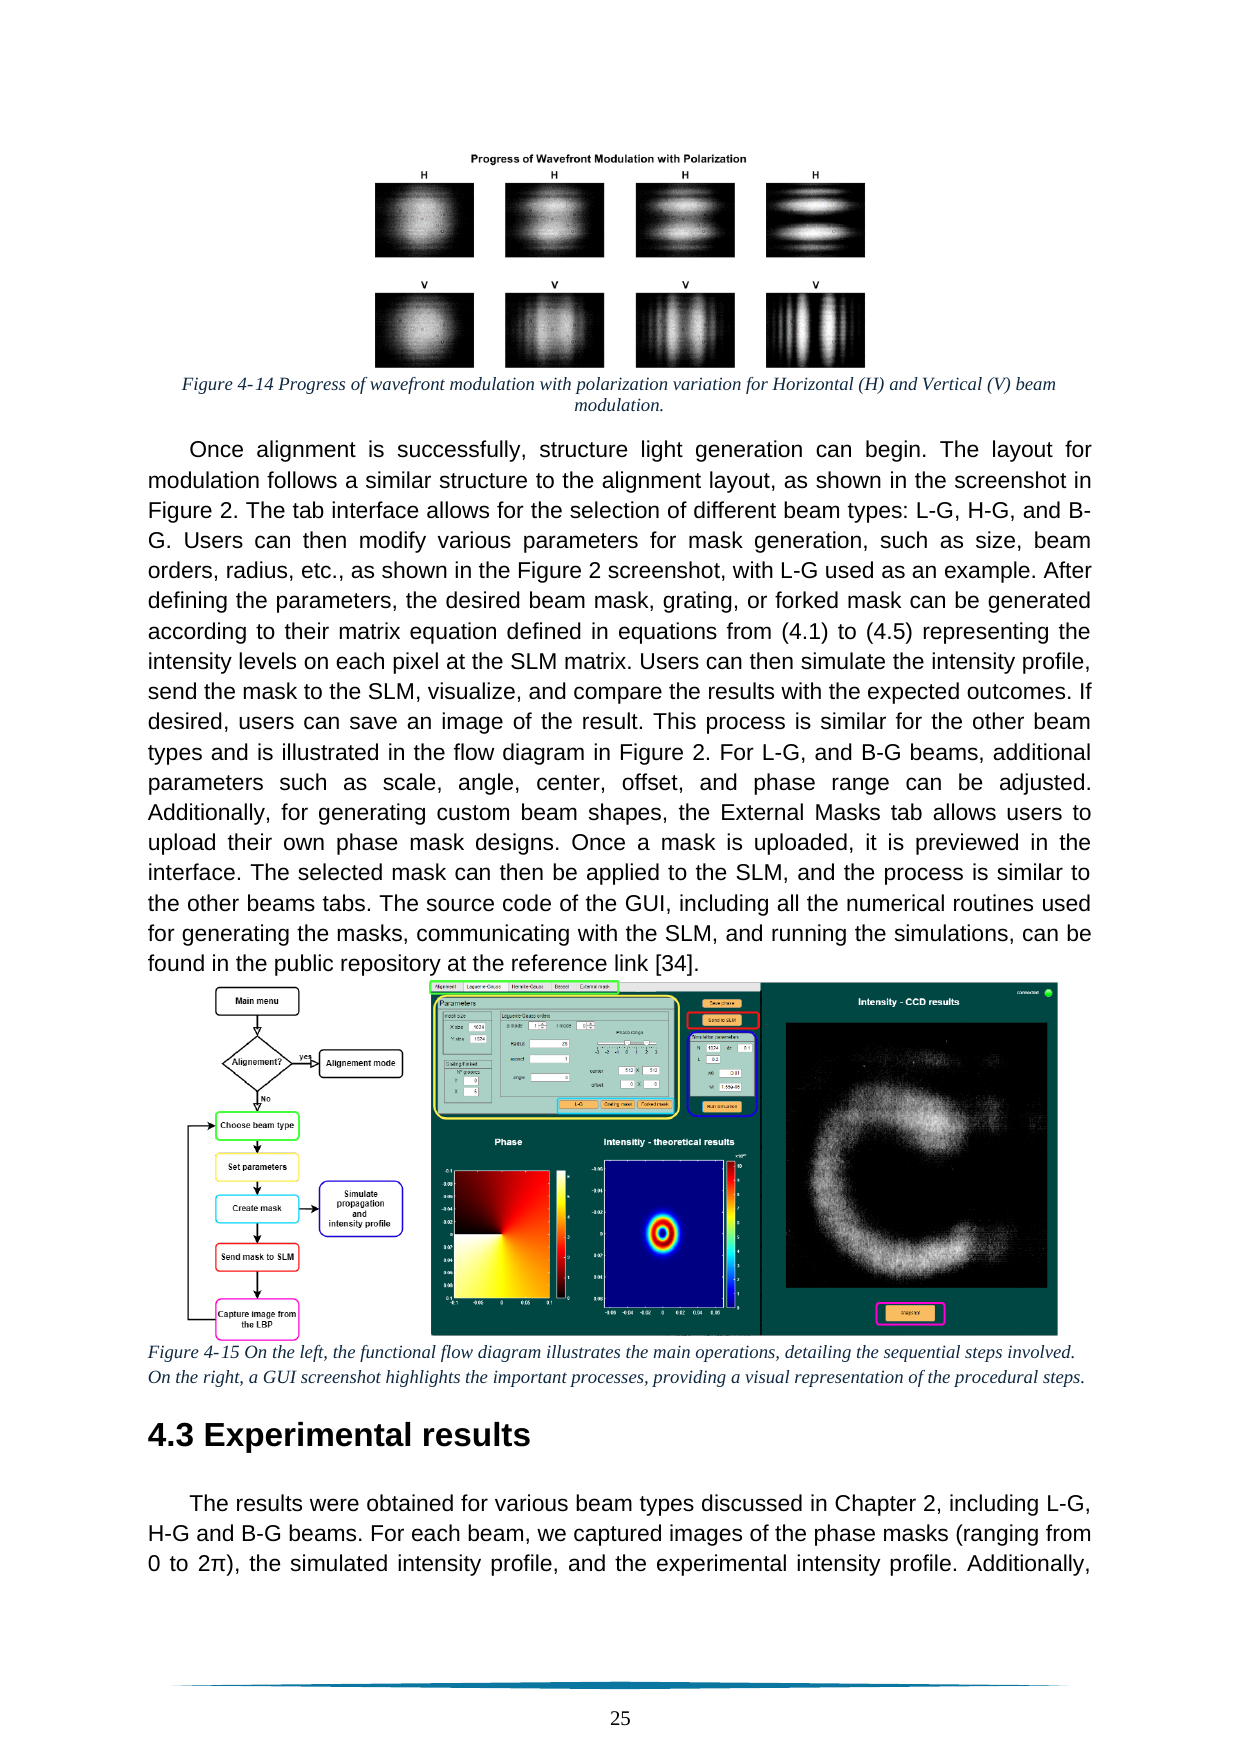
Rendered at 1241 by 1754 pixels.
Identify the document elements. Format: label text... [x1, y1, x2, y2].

subtitle Experimental results [148, 1415, 1092, 1454]
picture [182, 980, 1058, 1341]
text Once alignment is successfully, structure light generation can begin. The layout for modulation follows a similar structure to the alignment layout, as shown in the screenshot in Figure 2. The tab interface allows for the selection of different beam types: L-G, H-G, and B-G. Users can then modify various parameters for mask generation, such as size, beam orders, radius, etc., as shown in the Figure 2 screenshot, with L-G used as an example. After defining the parameters, the desired beam mask, grating, or forked mask can be generated according to their matrix equation defined in equations from (4.1) to (4.5) representing the intensity levels on each pixel at the SLM matrix. Users can then simulate the intensity profile, send the mask to the SLM, visualize, and compare the results with the expected outcomes. If desired, users can save an image of the result. This process is similar for the other beam types and is illustrated in the flow diagram in Figure 2. For L-G, and B-G beams, additional parameters such as scale, angle, center, offset, and phase range can be adjusted. Additionally, for generating custom beam shapes, the External Masks tab allows users to upload their own phase mask designs. Once a mask is uploaded, it is previewed in the interface. The selected mask can then be applied to the SLM, and the process is similar to the other beams tabs. The source code of the GUI, including all the numerical routines used for generating the masks, communicating with the SLM, and running the simulations, can be found in the public repository at the reference link . [148, 436, 1092, 976]
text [148, 1490, 1092, 1577]
picture [366, 147, 874, 373]
